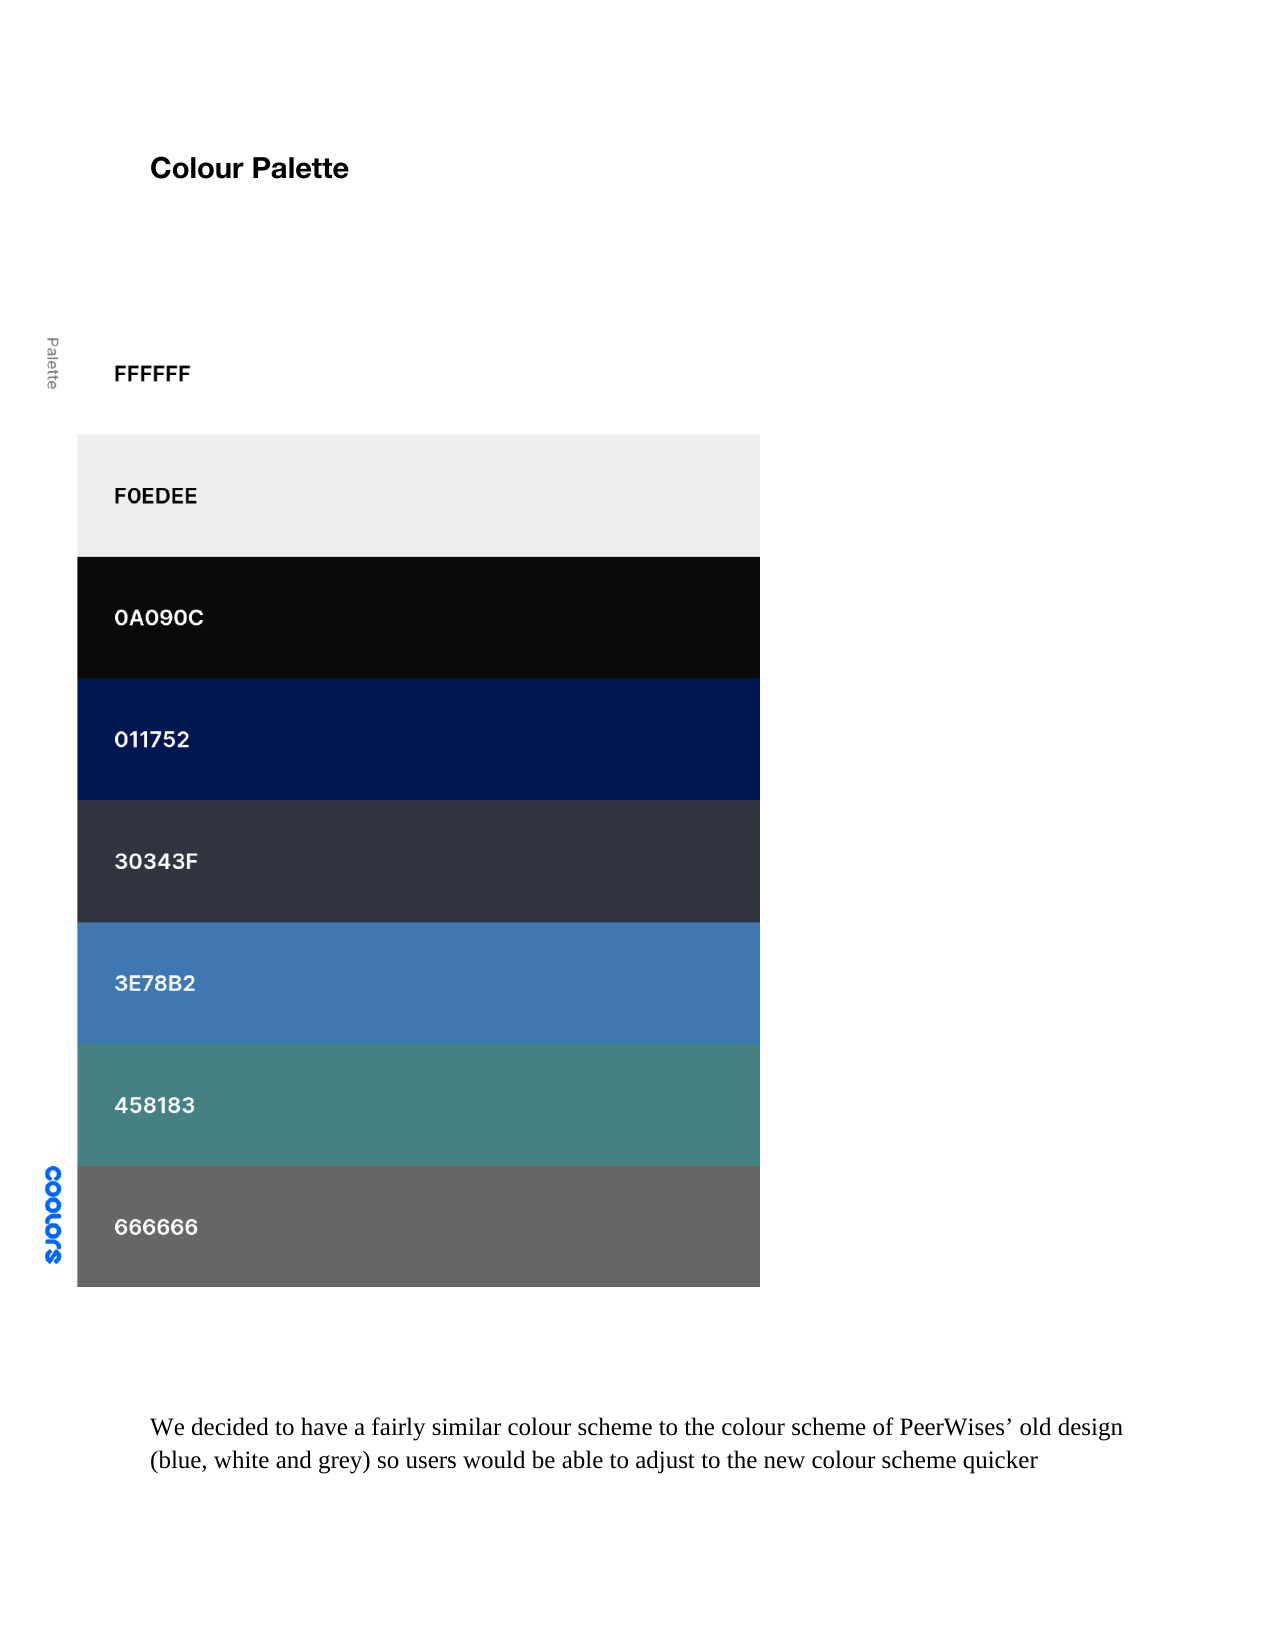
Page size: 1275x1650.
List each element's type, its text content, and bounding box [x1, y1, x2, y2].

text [150, 1412, 1124, 1474]
picture [29, 313, 760, 1287]
